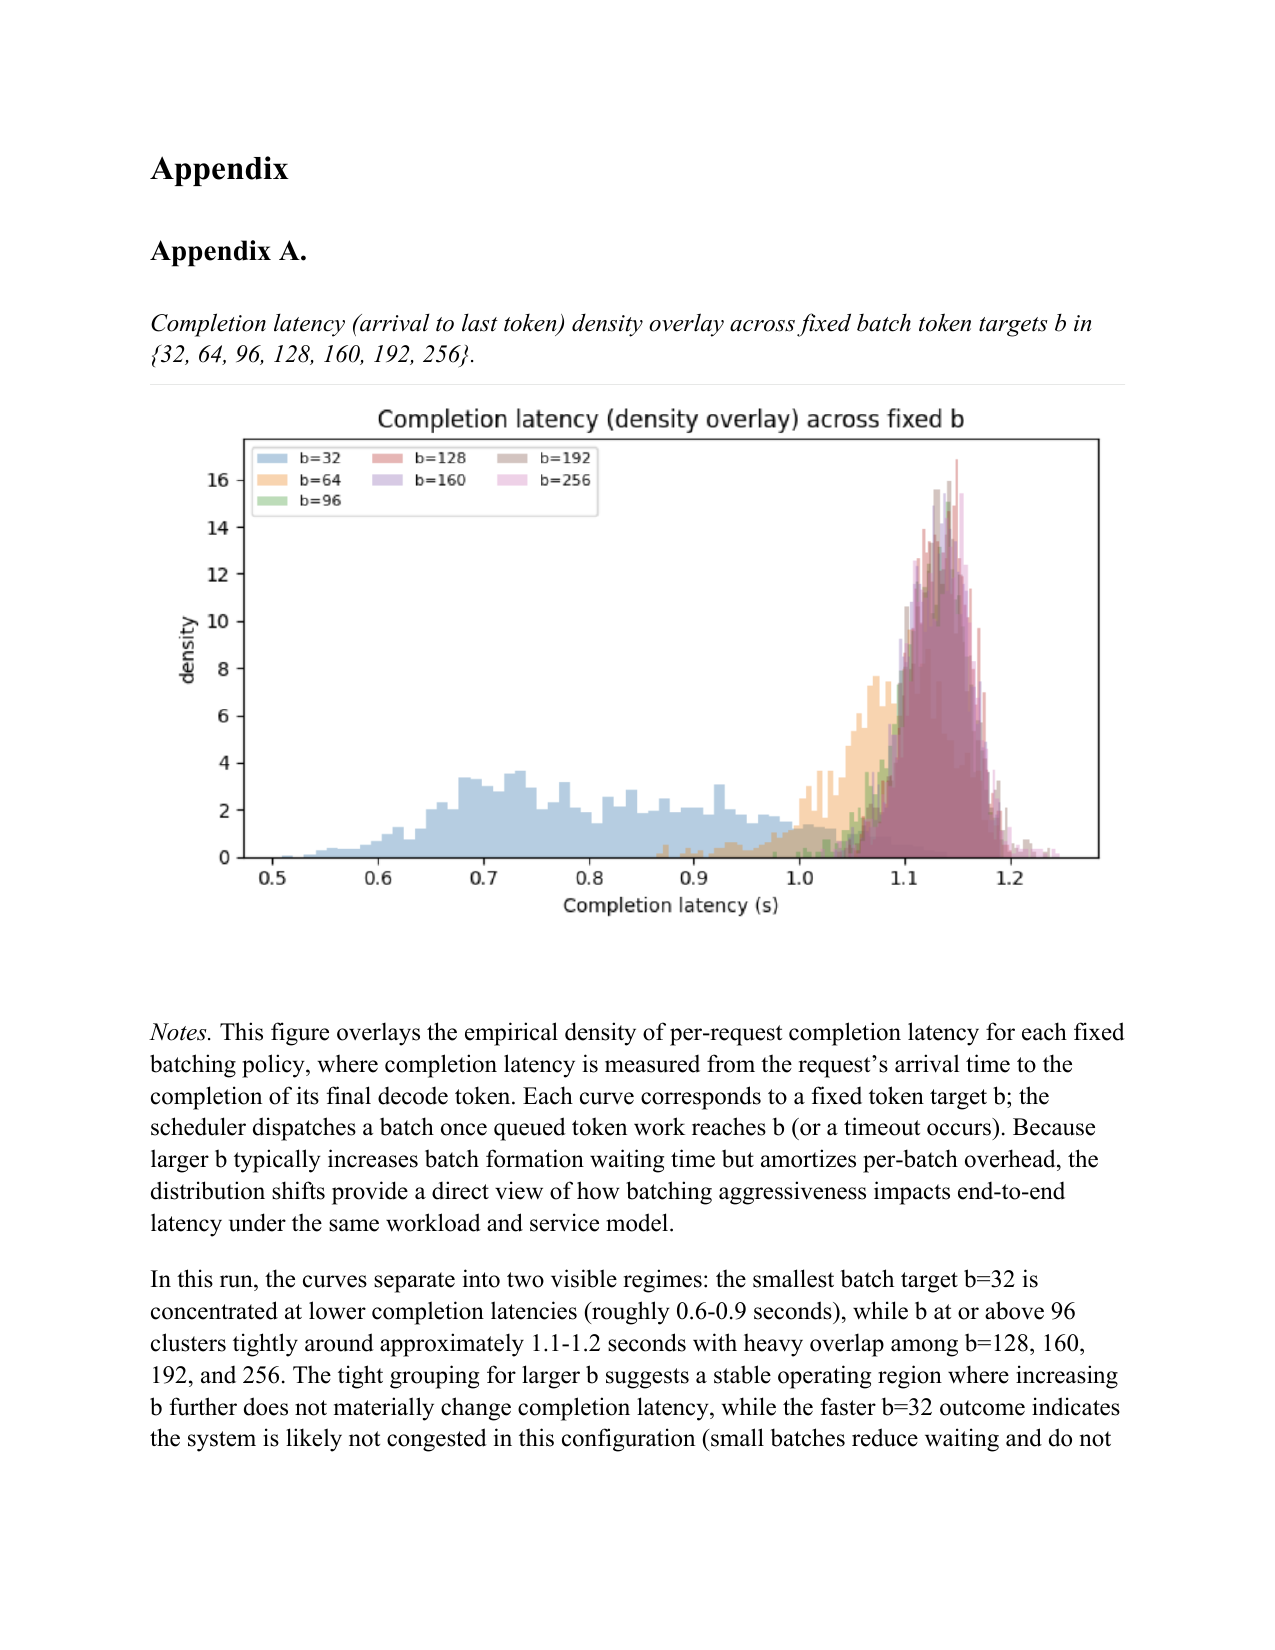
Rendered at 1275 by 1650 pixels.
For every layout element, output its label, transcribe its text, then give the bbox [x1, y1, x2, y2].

subtitle Completion latency (arrival to last token) density overlay across fixed batch token targets b in {32, 64, 96, 128, 160, 192, 256}. [150, 309, 1125, 368]
subtitle Appendix A. [150, 234, 1125, 266]
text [150, 1266, 1125, 1452]
picture [150, 384, 1125, 933]
title Appendix [150, 150, 1125, 187]
text Notes. This figure overlays the empirical density of per-request completion latency for each fixed batching policy, where completion latency is measured from the request’s arrival time to the completion of its final decode token. Each curve corresponds to a fixed token target b; the scheduler dispatches a batch once queued token work reaches b (or a timeout occurs). Because larger b typically increases batch formation waiting time but amortizes per-batch overhead, the distribution shifts provide a direct view of how batching aggressiveness impacts end-to-end latency under the same workload and service model. [150, 1018, 1125, 1237]
